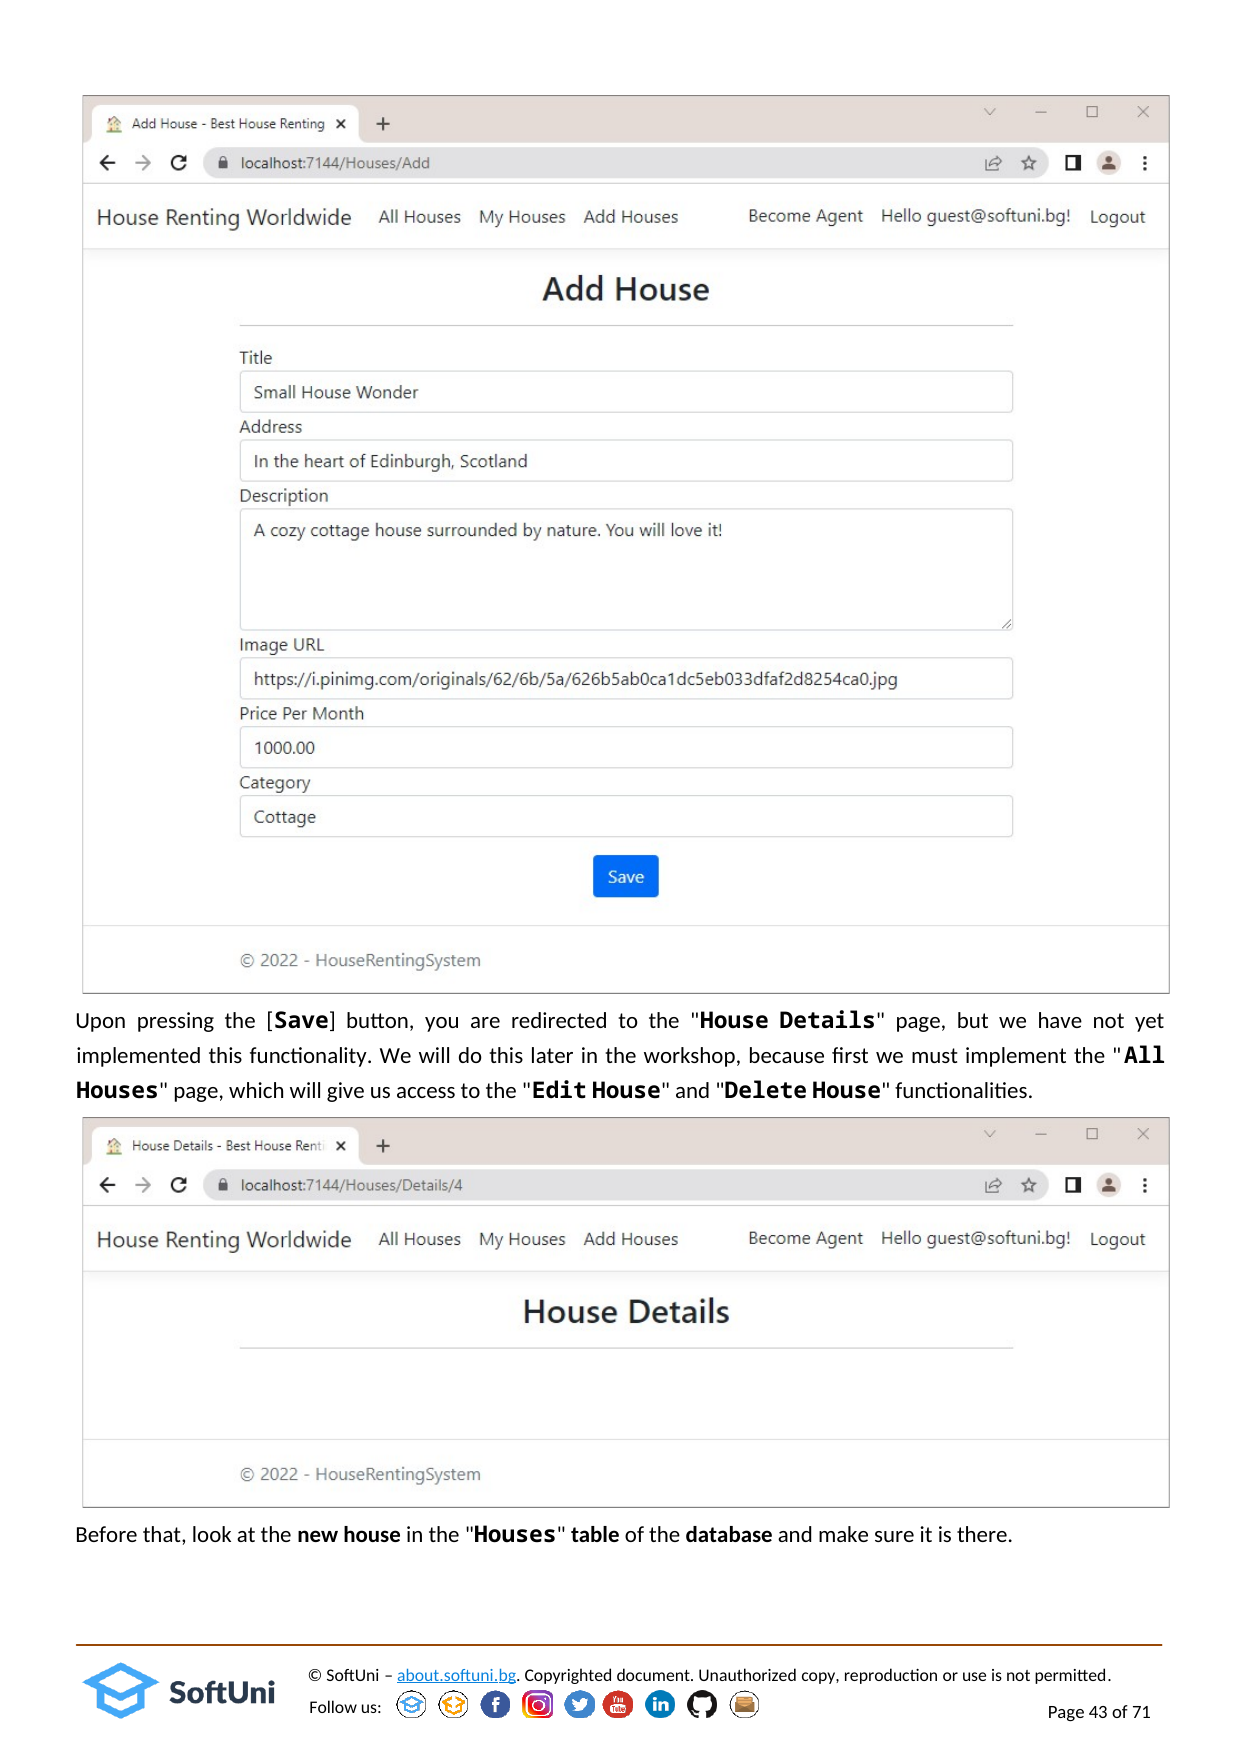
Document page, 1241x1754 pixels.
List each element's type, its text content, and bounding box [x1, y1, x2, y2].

picture [602, 1690, 633, 1718]
picture [645, 1690, 654, 1699]
picture [564, 1690, 595, 1718]
picture [522, 1690, 553, 1718]
picture [668, 1711, 675, 1718]
picture [82, 95, 1170, 994]
picture [687, 1690, 717, 1718]
picture [75, 1656, 281, 1724]
picture [659, 1702, 668, 1710]
picture [438, 1690, 468, 1718]
picture [645, 1710, 653, 1718]
picture [666, 1690, 675, 1697]
picture [729, 1690, 759, 1718]
text Before that, look at the new house in the "Houses" table of the database and make sure it is there. [75, 1518, 1165, 1549]
picture [82, 1117, 1170, 1508]
picture [480, 1690, 510, 1718]
text Upon pressing the [Save] button, you are redirected to the "House Details" page, but we have not yet implemented this functionality. We will do this later in the workshop, because first we must implement the "All Houses" page, which will give us access to the "Edit House" and "Delete House" functionalities. [75, 1004, 1165, 1105]
picture [396, 1690, 426, 1718]
